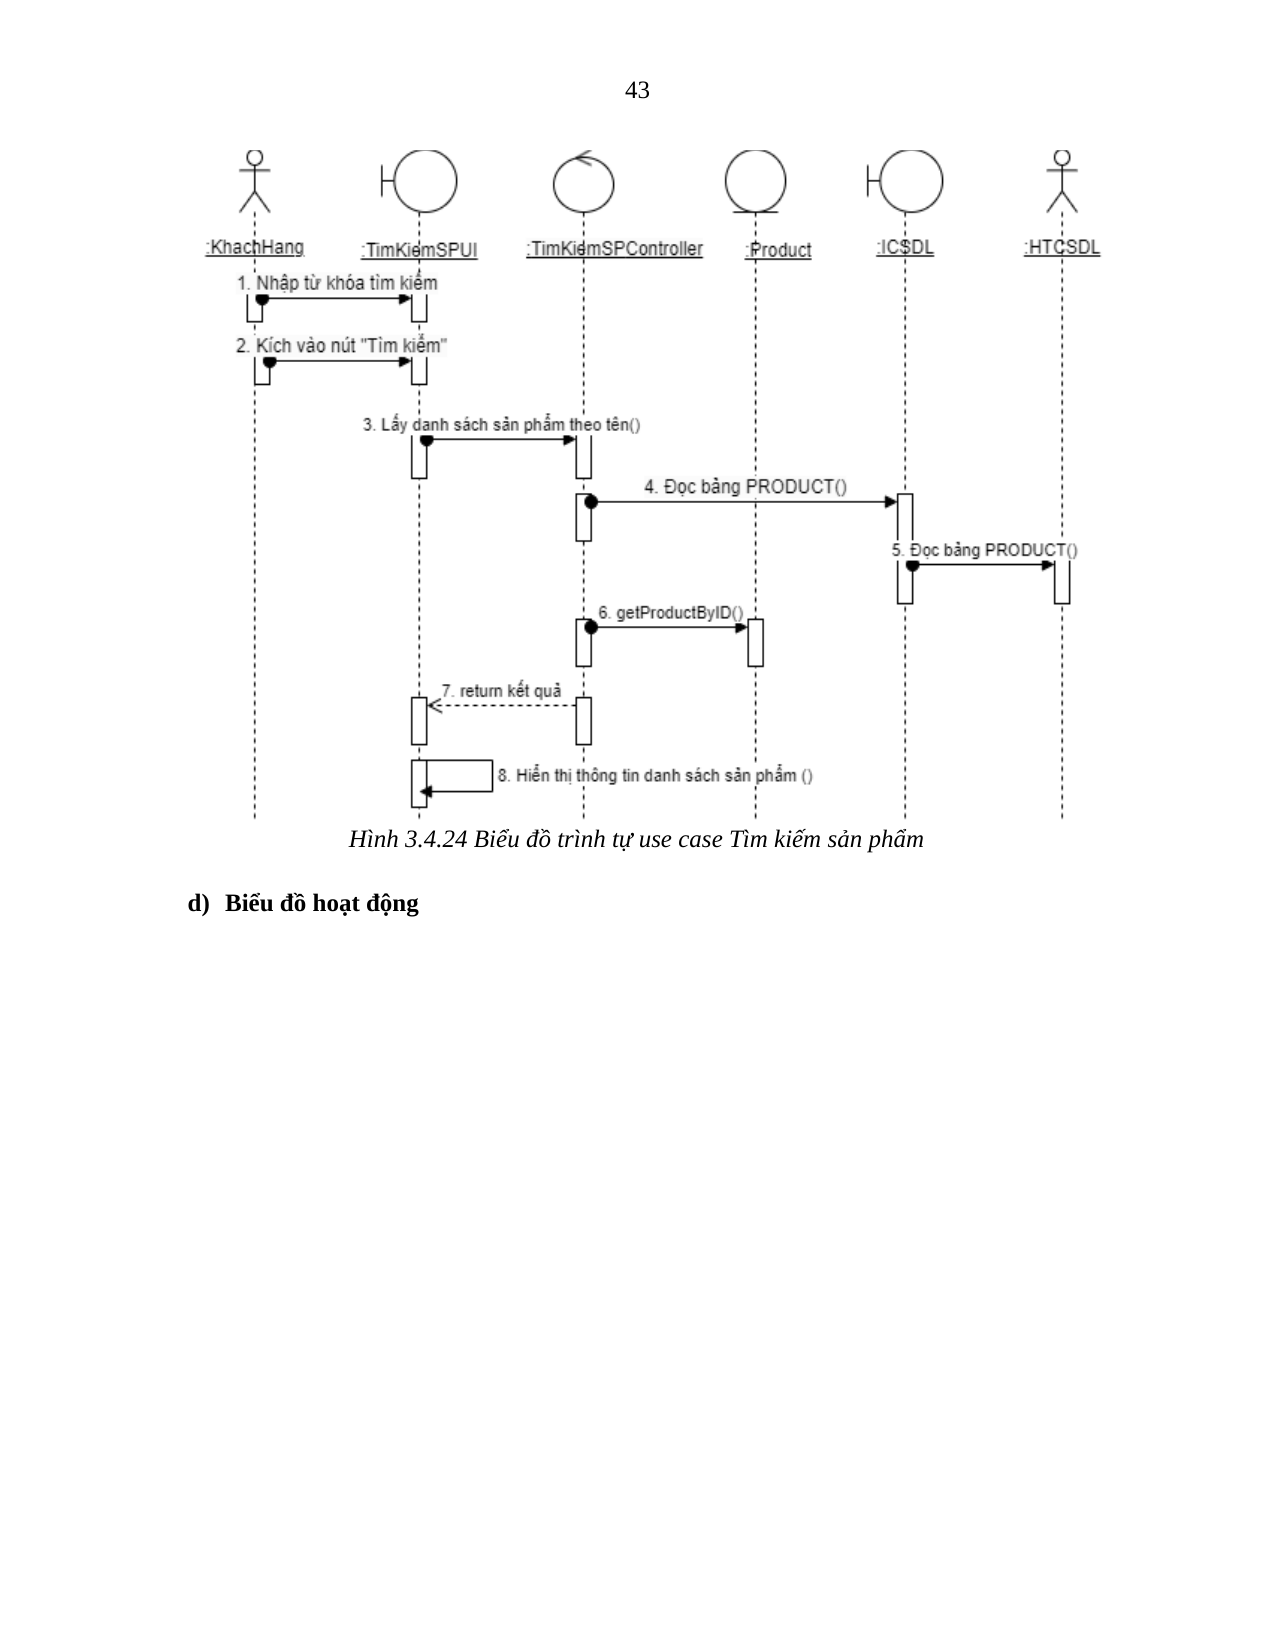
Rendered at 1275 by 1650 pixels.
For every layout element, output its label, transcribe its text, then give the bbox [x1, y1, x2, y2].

picture [187, 150, 1114, 824]
list Biểu đồ hoạt động [187, 888, 1125, 916]
